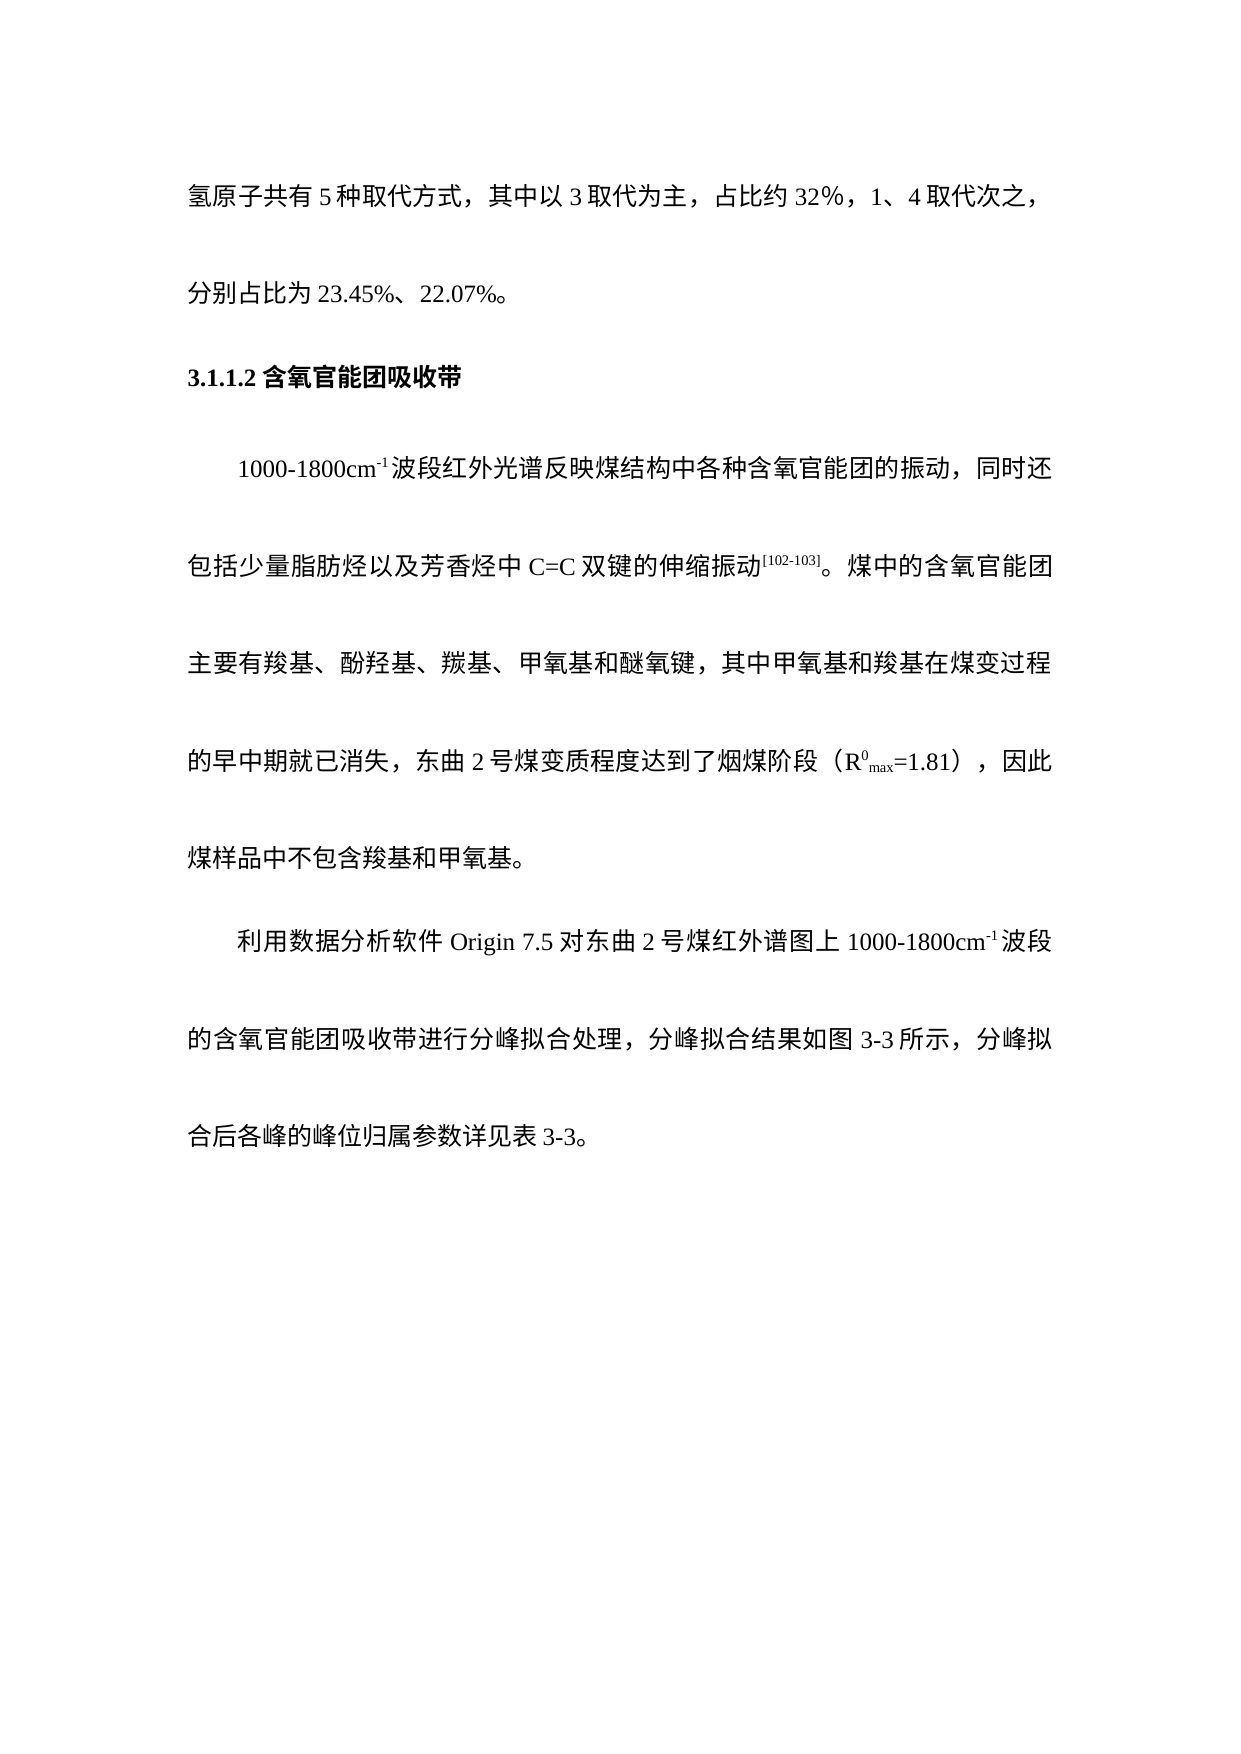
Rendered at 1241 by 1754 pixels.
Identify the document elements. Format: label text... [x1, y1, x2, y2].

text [187, 162, 1053, 324]
text 利用数据分析软件Origin 7.5对东曲2号煤红外谱图上1000-1800cm-1波段的含氧官能团吸收带进行分峰拟合处理，分峰拟合结果如图3-3所示，分峰拟合后各峰的峰位归属参数详见表3-3。 [187, 907, 1053, 1167]
text 3.1.1.2 含氧官能团吸收带 [187, 343, 1053, 408]
text 1000-1800cm-1波段红外光谱反映煤结构中各种含氧官能团的振动，同时还包括少量脂肪烃以及芳香烃中C=C双键的伸缩振动[102-103]。煤中的含氧官能团主要有羧基、酚羟基、羰基、甲氧基和醚氧键，其中甲氧基和羧基在煤变过程的早中期就已消失，东曲2号煤变质程度达到了烟煤阶段（R0max=1.81），因此煤样品中不包含羧基和甲氧基。 [187, 434, 1053, 889]
